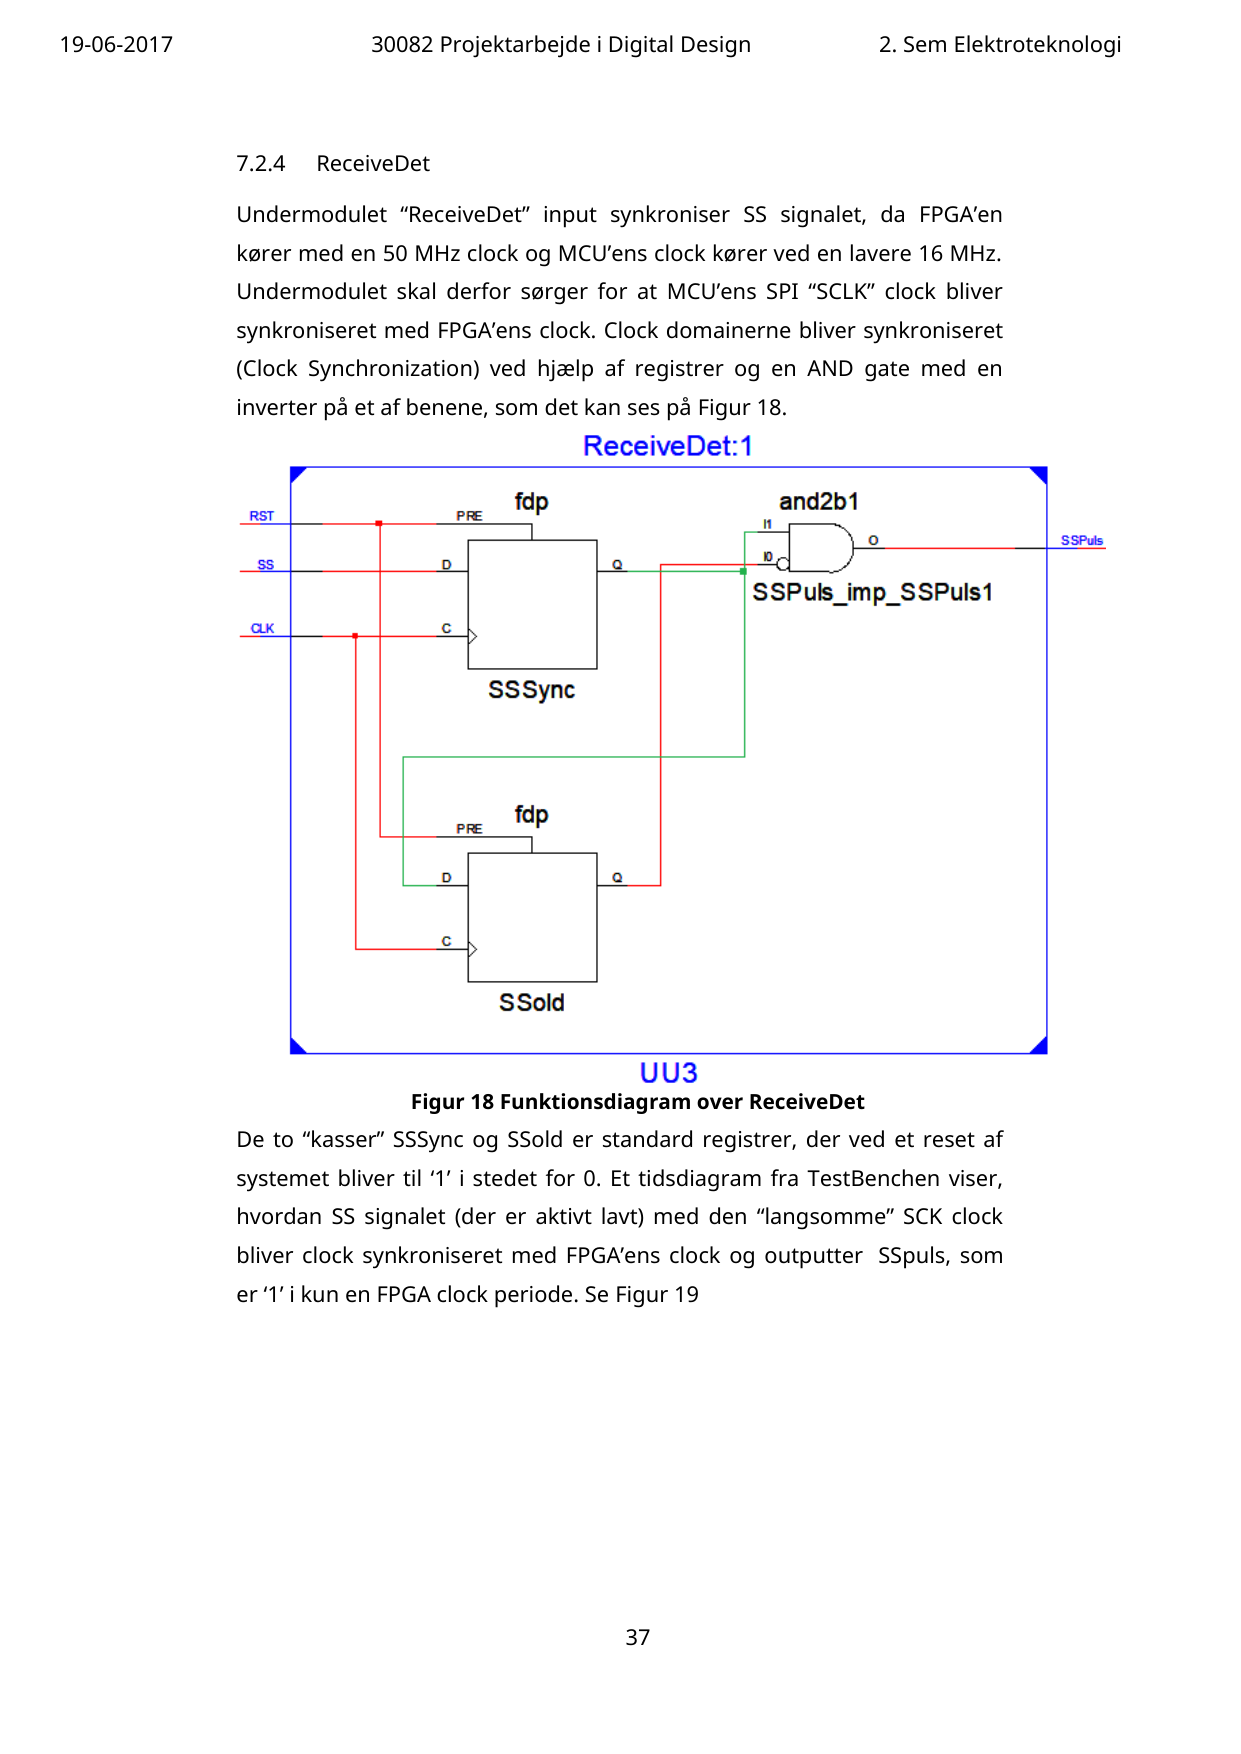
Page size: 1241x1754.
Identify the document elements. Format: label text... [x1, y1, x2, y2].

subtitle ReceiveDet [236, 148, 1004, 177]
text Figur 18 Funktionsdiagram over ReceiveDet [236, 1087, 1004, 1116]
text De to “kasser” SSSync og SSold er standard registrer, der ved et reset af systemet bliver til ‘1’ i stedet for 0. Et tidsdiagram fra TestBenchen viser, hvordan SS signalet (der er aktivt lavt) med den “langsomme” SCK clock bliver clock synkroniseret med FPGA’ens clock og outputter SSpuls, som er ‘1’ i kun en FPGA clock periode. Se Figur 19 [236, 1124, 1004, 1308]
text Undermodulet “ReceiveDet” input synkroniser SS signalet, da FPGA’en kører med en 50 MHz clock og MCU’ens clock kører ved en lavere 16 MHz. Undermodulet skal derfor sørger for at MCU’ens SPI “SCLK” clock bliver synkroniseret med FPGA’ens clock. Clock domainerne bliver synkroniseret (Clock Synchronization) ved hjælp af registrer og en AND gate med en inverter på et af benene, som det kan ses på Figur 18. [236, 199, 1004, 422]
picture [236, 430, 1106, 1087]
